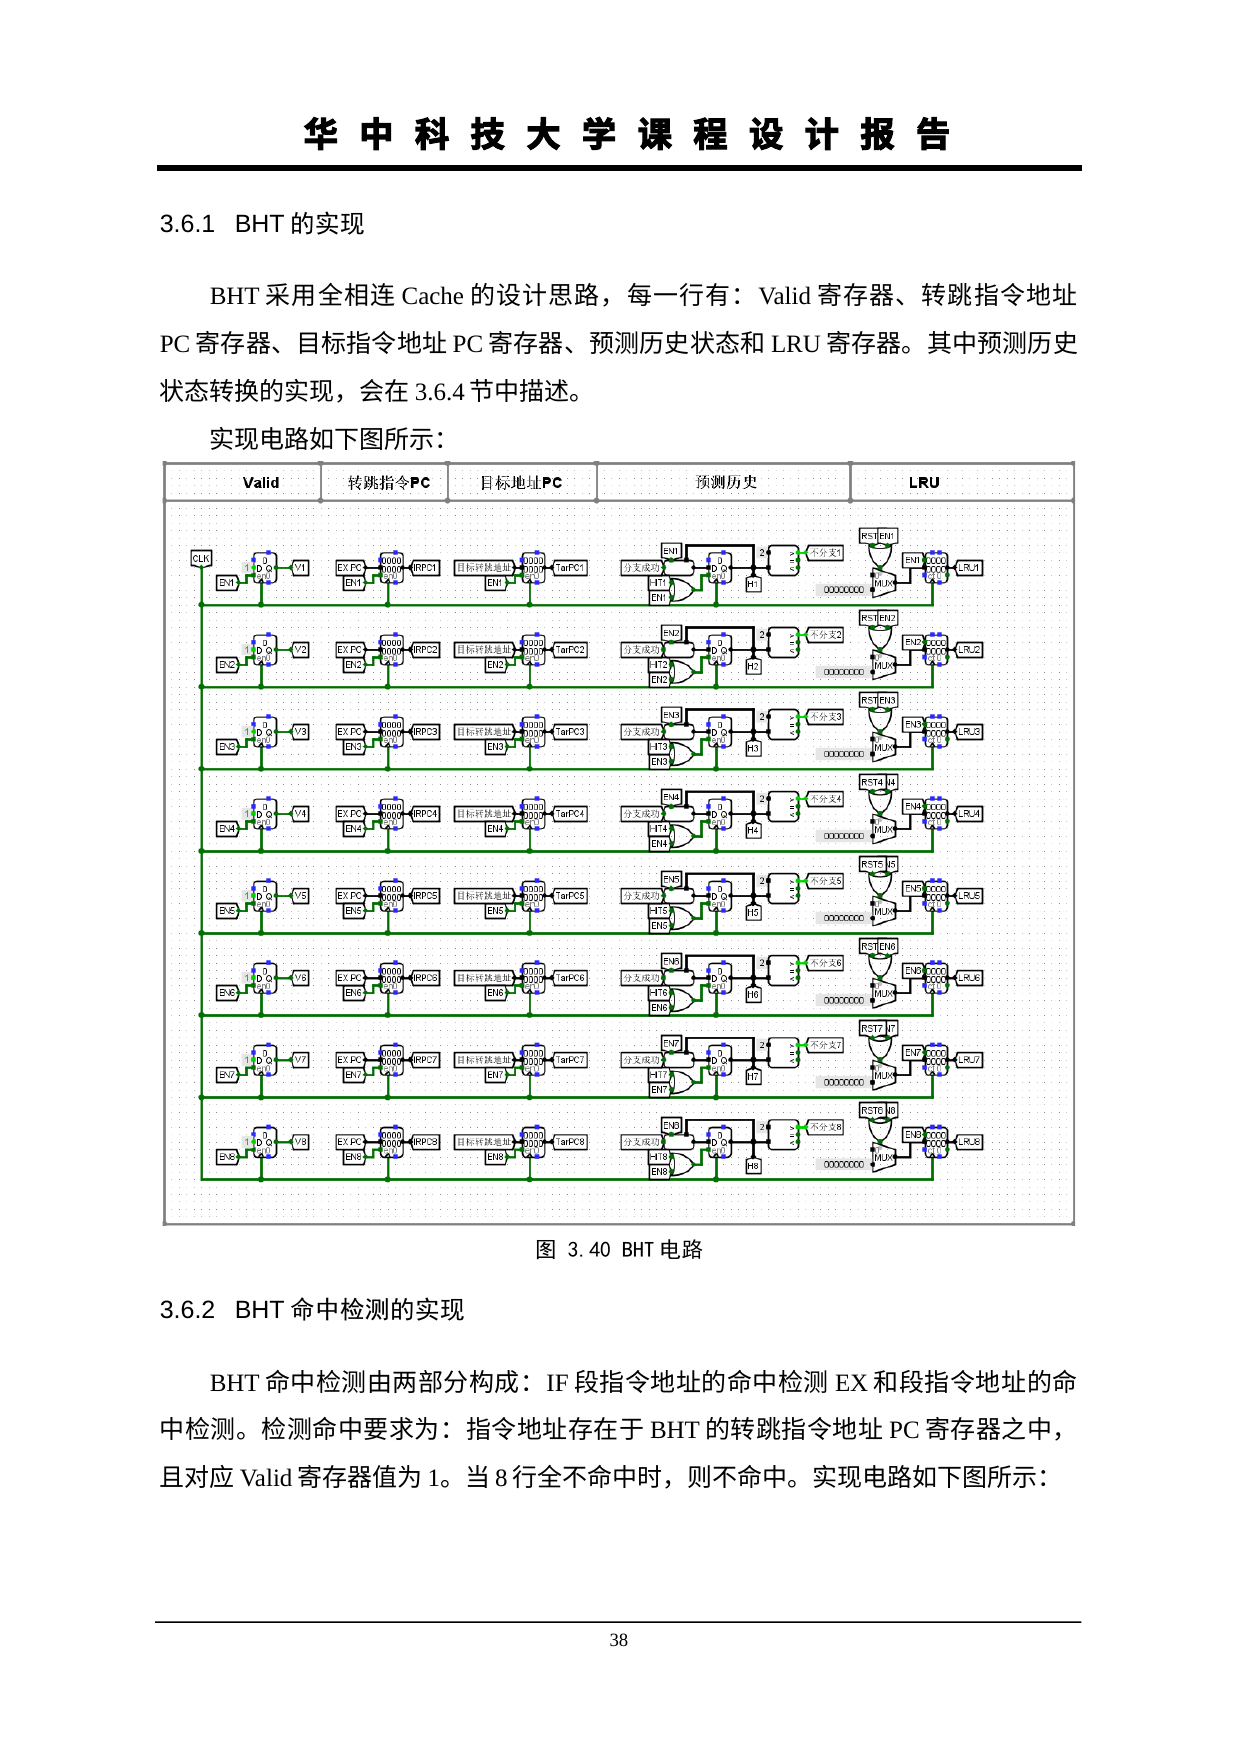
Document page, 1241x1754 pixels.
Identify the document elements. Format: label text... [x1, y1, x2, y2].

text BHT采用全相连Cache的设计思路，每一行有：Valid寄存器、转跳指令地址PC寄存器、目标指令地址PC寄存器、预测历史状态和LRU寄存器。其中预测历史状态转换的实现，会在3.6.4节中描述。 [159, 270, 1078, 413]
subtitle BHT的实现 [159, 198, 1078, 246]
subtitle BHT命中检测的实现 [159, 1285, 1078, 1332]
text 实现电路如下图所示： [159, 413, 1078, 461]
text BHT命中检测由两部分构成：IF段指令地址的命中检测EX和段指令地址的命中检测。检测命中要求为：指令地址存在于BHT的转跳指令地址PC寄存器之中，且对应Valid寄存器值为1。当8行全不命中时，则不命中。实现电路如下图所示： [159, 1356, 1078, 1500]
picture [162, 461, 1075, 1226]
